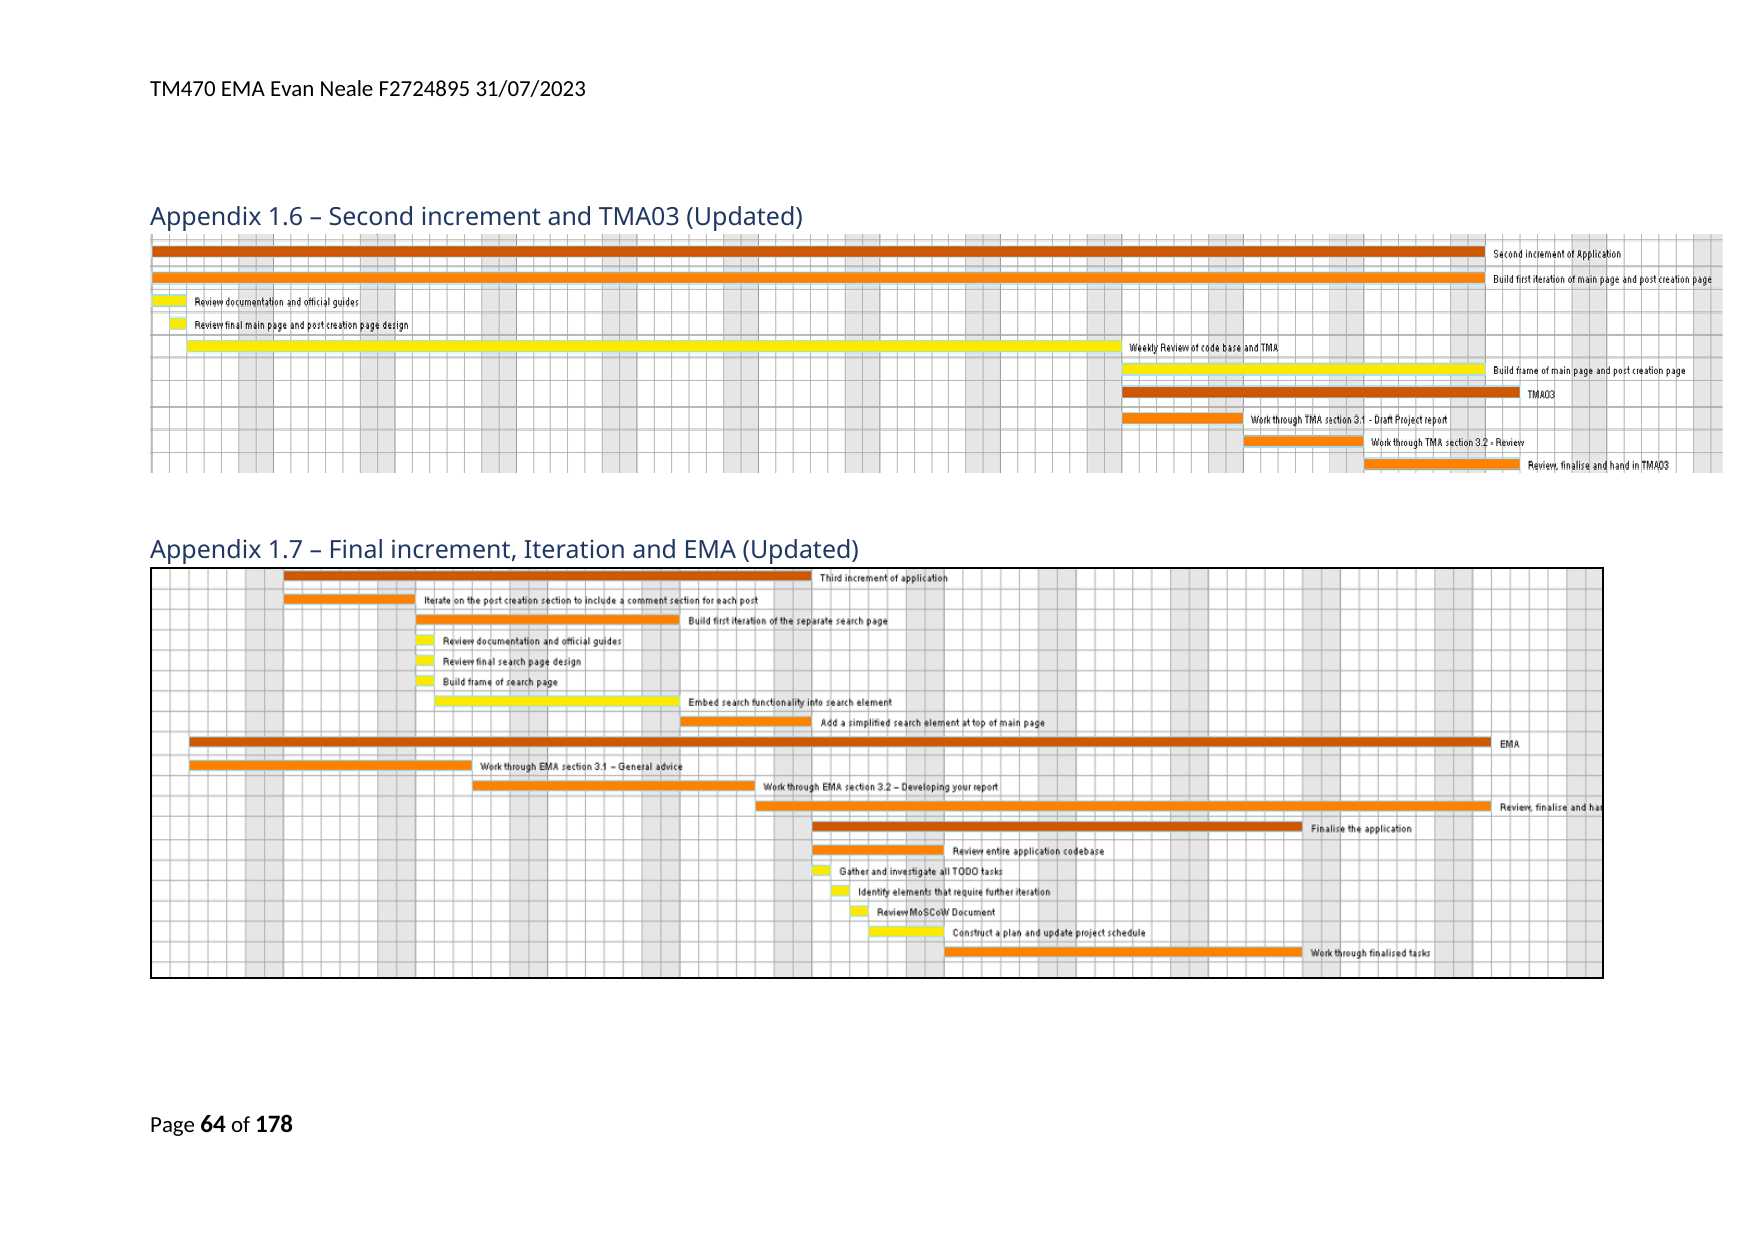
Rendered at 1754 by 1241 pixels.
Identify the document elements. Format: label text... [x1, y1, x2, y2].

subtitle Appendix 1.6 – Second increment and TMA03 (Updated) [150, 198, 1604, 232]
subtitle Appendix 1.7 – Final increment, Iteration and EMA (Updated) [150, 531, 1604, 565]
picture [152, 569, 1602, 977]
picture [150, 234, 1723, 473]
